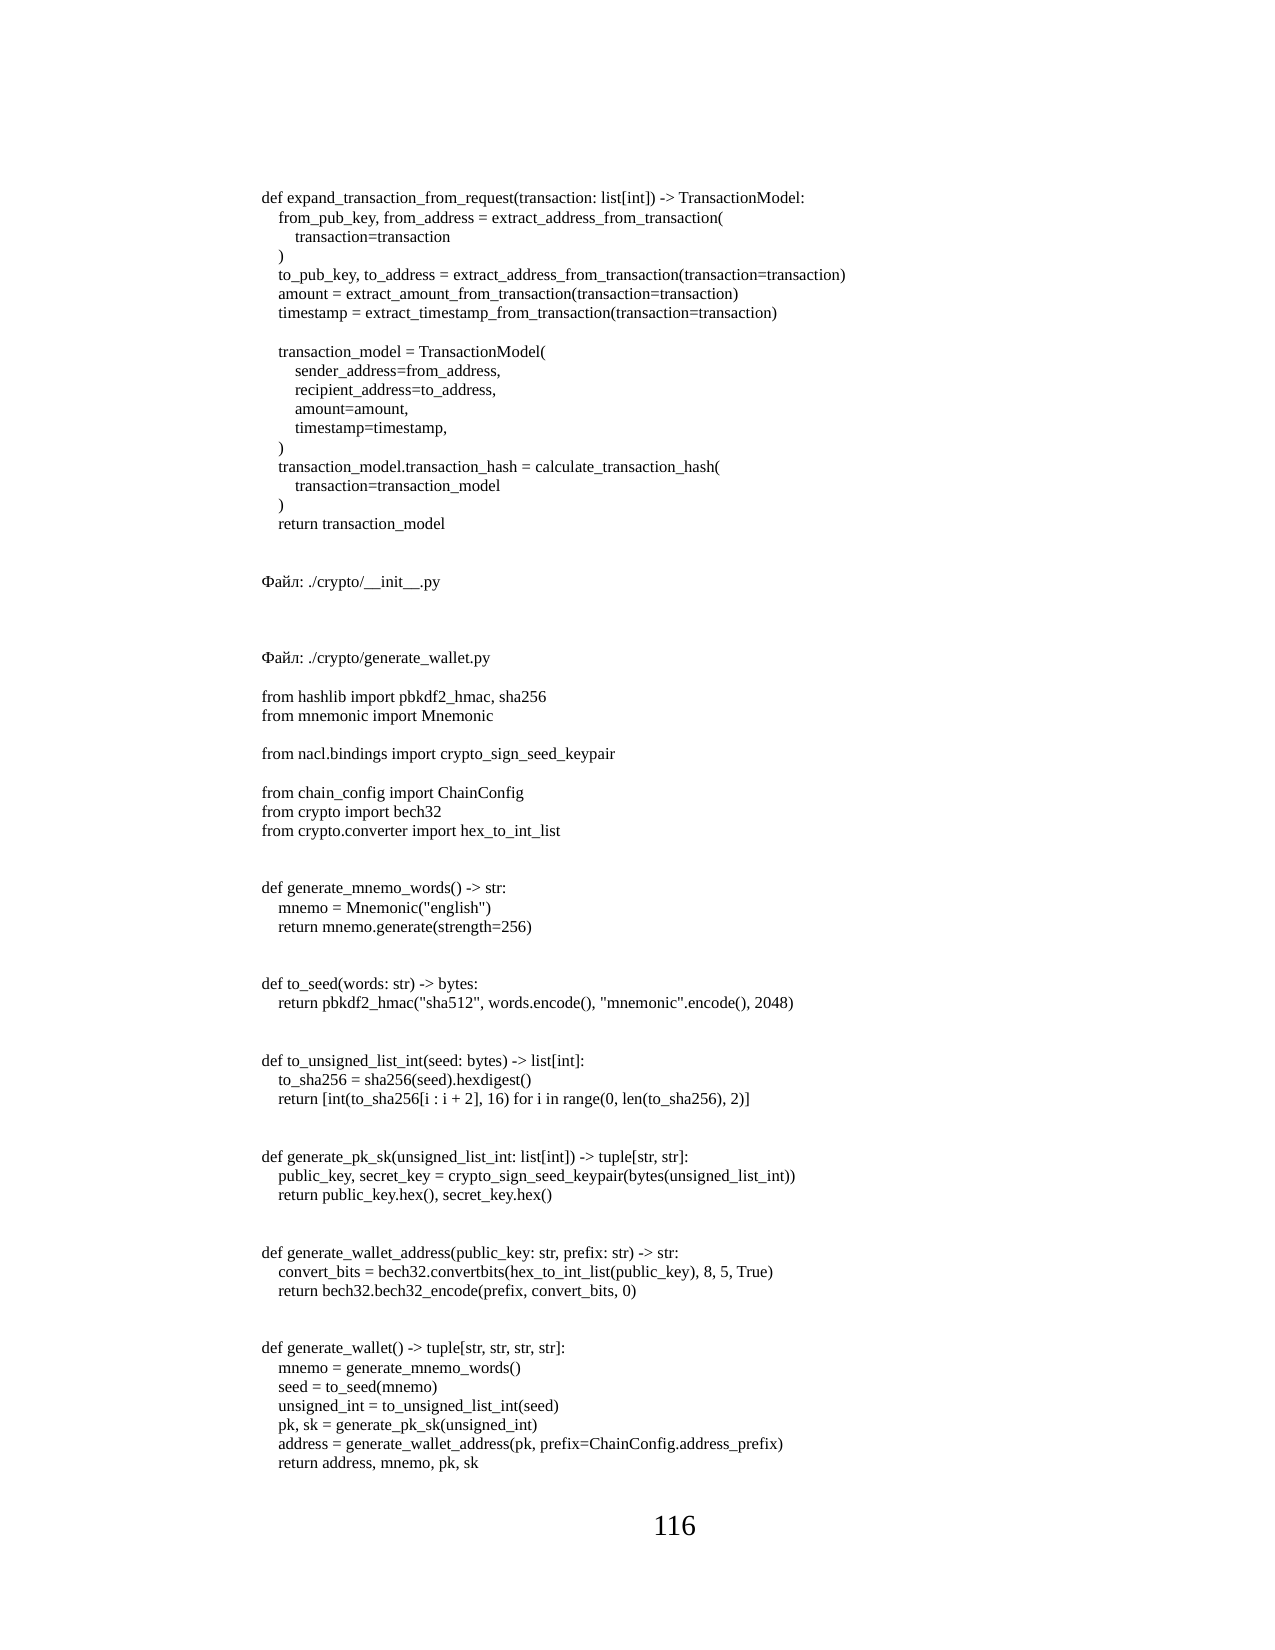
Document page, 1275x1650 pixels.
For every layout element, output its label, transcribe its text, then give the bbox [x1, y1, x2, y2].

list return pbkdf2_hmac("sha512", words.encode(), "mnemonic".encode(), 2048) [261, 993, 1125, 1012]
list def to_seed(words: str) -> bytes: [261, 974, 1125, 993]
list return bech32.bech32_encode(prefix, convert_bits, 0) [261, 1281, 1125, 1300]
list return [int(to_sha256[i : i + 2], 16) for i in range(0, len(to_sha256), 2)] [261, 1089, 1125, 1108]
list def generate_wallet_address(public_key: str, prefix: str) -> str: [261, 1242, 1125, 1262]
list def generate_pk_sk(unsigned_list_int: list[int]) -> tuple[str, str]: [261, 1147, 1125, 1166]
list recipient_address=to_address, [261, 380, 1125, 399]
list def to_unsigned_list_int(seed: bytes) -> list[int]: [261, 1051, 1125, 1070]
list from_pub_key, from_address = extract_address_from_transaction( [261, 207, 1125, 227]
list public_key, secret_key = crypto_sign_seed_keypair(bytes(unsigned_list_int)) [261, 1166, 1125, 1185]
list return transaction_model [261, 514, 1125, 533]
list mnemo = generate_mnemo_words() [261, 1357, 1125, 1377]
list return public_key.hex(), secret_key.hex() [261, 1185, 1125, 1204]
list return mnemo.generate(strength=256) [261, 917, 1125, 936]
list from mnemonic import Mnemonic [261, 706, 1125, 725]
list to_pub_key, to_address = extract_address_from_transaction(transaction=transaction) [261, 265, 1125, 284]
list transaction=transaction [261, 227, 1125, 246]
list timestamp = extract_timestamp_from_transaction(transaction=transaction) [261, 303, 1125, 322]
list from crypto import bech32 [261, 802, 1125, 821]
list Файл: ./crypto/generate_wallet.py [261, 648, 1125, 667]
list def generate_wallet() -> tuple[str, str, str, str]: [261, 1338, 1125, 1357]
list to_sha256 = sha256(seed).hexdigest() [261, 1070, 1125, 1089]
list amount=amount, [261, 399, 1125, 418]
list sender_address=from_address, [261, 361, 1125, 380]
list transaction_model = TransactionModel( [261, 342, 1125, 361]
list from nacl.bindings import crypto_sign_seed_keypair [261, 744, 1125, 763]
list ) [261, 246, 1125, 265]
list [261, 1396, 1125, 1415]
list def expand_transaction_from_request(transaction: list[int]) -> TransactionModel: [261, 188, 1125, 207]
list return address, mnemo, pk, sk [261, 1453, 1125, 1472]
list from hashlib import pbkdf2_hmac, sha256 [261, 687, 1125, 706]
list ) [261, 495, 1125, 514]
list from chain_config import ChainConfig [261, 782, 1125, 802]
list pk, sk = generate_pk_sk(unsigned_int) [261, 1415, 1125, 1434]
list transaction_model.transaction_hash = calculate_transaction_hash( [261, 457, 1125, 476]
list from crypto.converter import hex_to_int_list [261, 821, 1125, 840]
list Файл: ./crypto/__init__.py [261, 572, 1125, 591]
list timestamp=timestamp, [261, 418, 1125, 437]
list transaction=transaction_model [261, 476, 1125, 495]
list def generate_mnemo_words() -> str: [261, 878, 1125, 897]
list amount = extract_amount_from_transaction(transaction=transaction) [261, 284, 1125, 303]
list address = generate_wallet_address(pk, prefix=ChainConfig.address_prefix) [261, 1434, 1125, 1453]
list seed = to_seed(mnemo) [261, 1377, 1125, 1396]
list mnemo = Mnemonic("english") [261, 897, 1125, 917]
list convert_bits = bech32.convertbits(hex_to_int_list(public_key), 8, 5, True) [261, 1262, 1125, 1281]
list ) [261, 437, 1125, 457]
